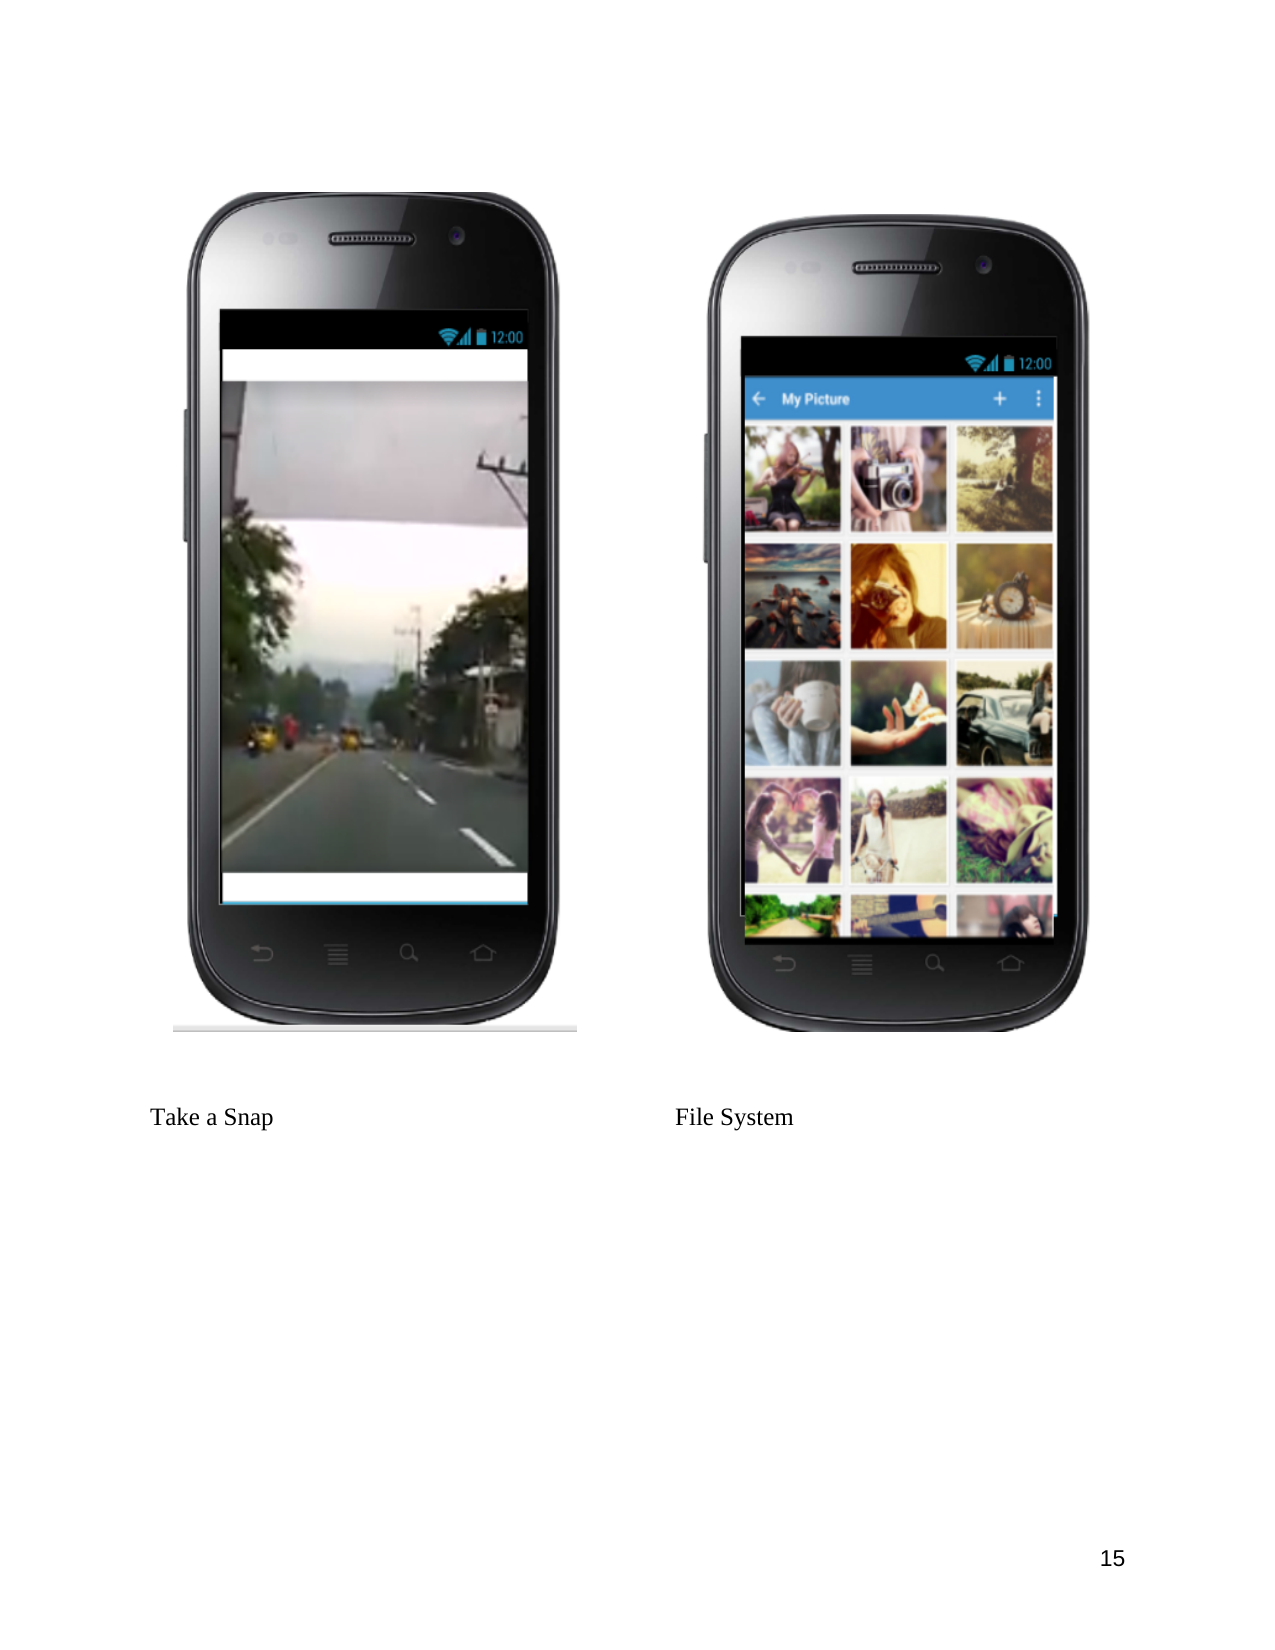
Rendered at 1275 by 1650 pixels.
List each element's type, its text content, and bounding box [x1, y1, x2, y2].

picture [173, 192, 577, 1032]
text Take a Snap File System [150, 1102, 1125, 1131]
picture [698, 214, 1102, 1032]
